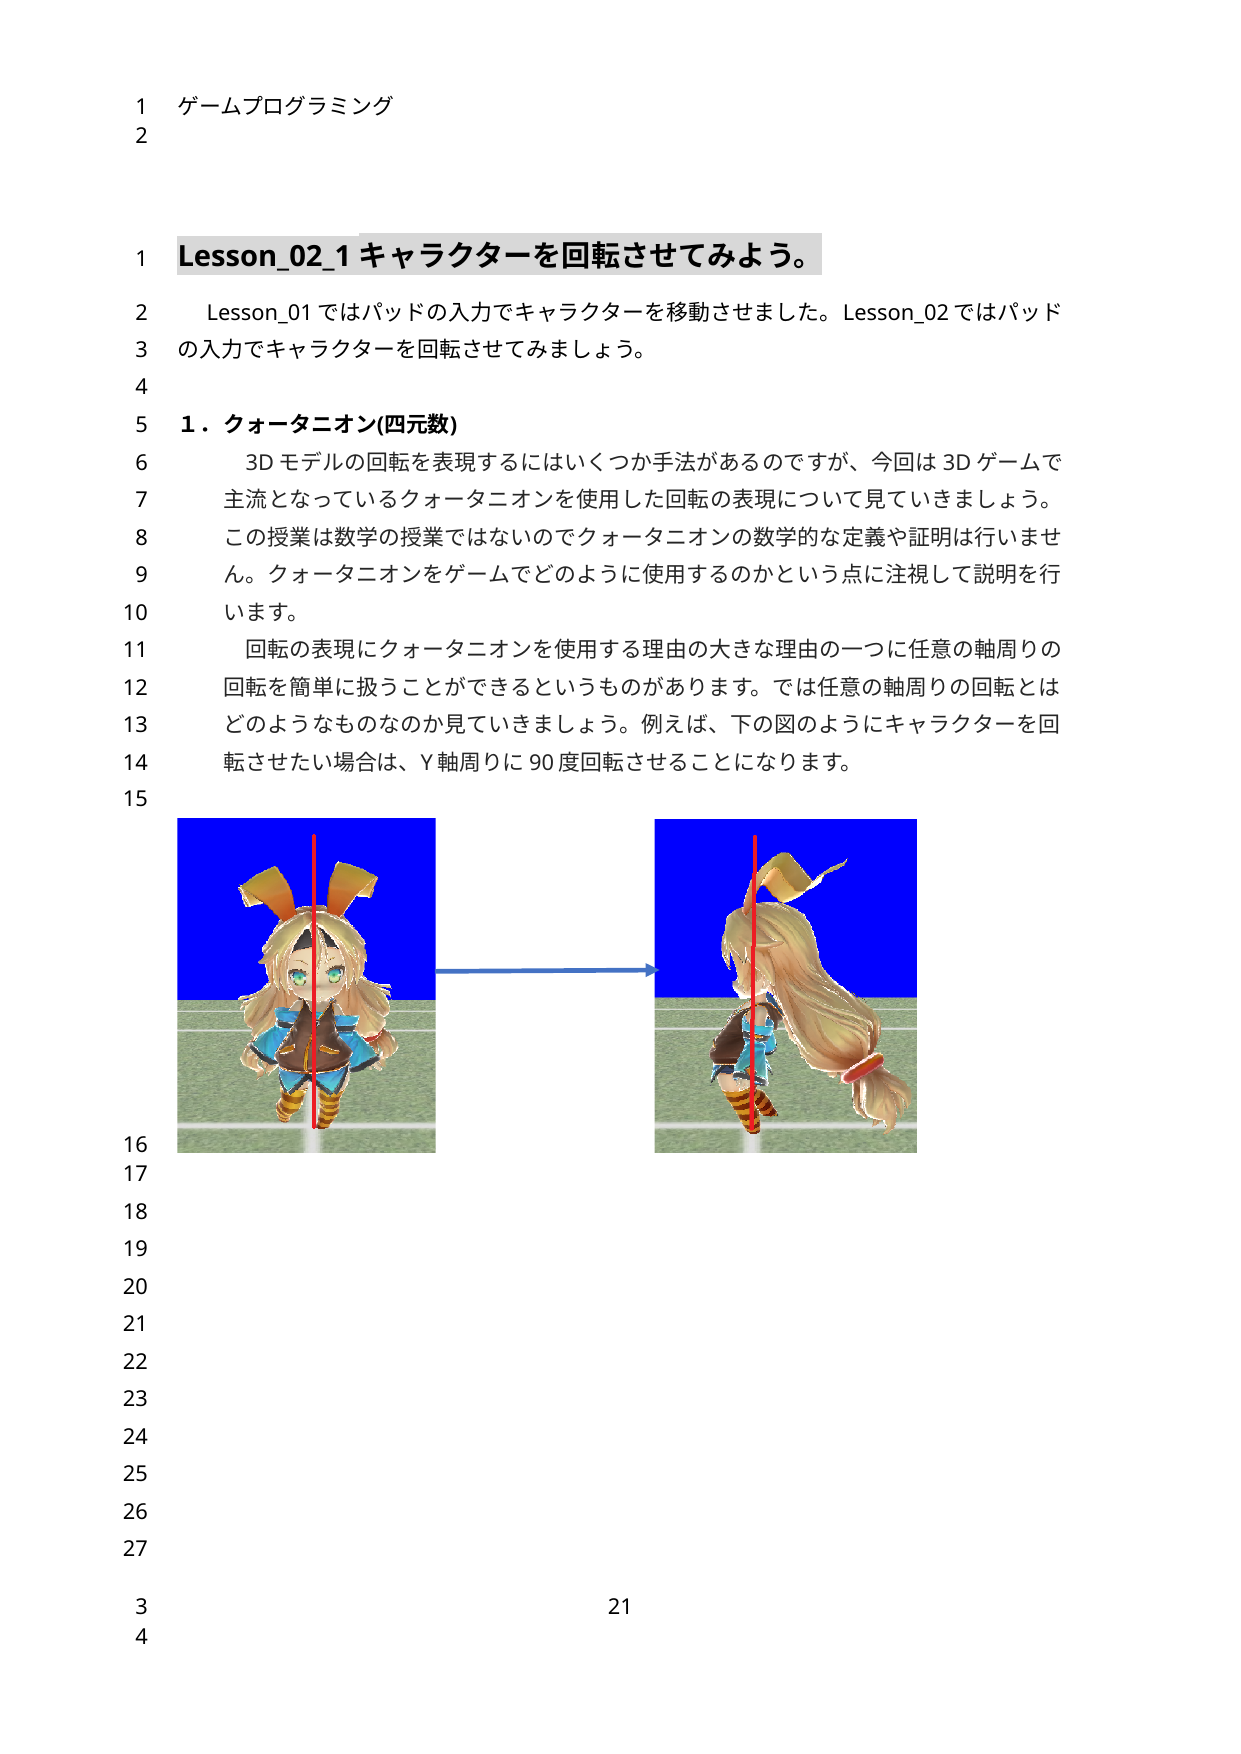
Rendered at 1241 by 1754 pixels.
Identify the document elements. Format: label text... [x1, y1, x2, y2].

list クォータニオン(四元数) [177, 404, 1063, 442]
subtitle Lesson_02_1 キャラクターを回転させてみよう。 [177, 217, 1063, 292]
picture [654, 819, 917, 1153]
list 3Dモデルの回転を表現するにはいくつか手法があるのですが、今回は3Dゲームで主流となっているクォータニオンを使用した回転の表現について見ていきましょう。この授業は数学の授業ではないのでクォータニオンの数学的な定義や証明は行いません。クォータニオンをゲームでどのように使用するのかという点に注視して説明を行います。 [223, 442, 1063, 629]
list 回転の表現にクォータニオンを使用する理由の大きな理由の一つに任意の軸周りの回転を簡単に扱うことができるというものがあります。では任意の軸周りの回転とはどのようなものなのか見ていきましょう。例えば、下の図のようにキャラクターを回転させたい場合は、Y軸周りに90度回転させることになります。 [223, 629, 1063, 779]
text Lesson_01ではパッドの入力でキャラクターを移動させました。Lesson_02ではパッドの入力でキャラクターを回転させてみましょう。 [177, 292, 1063, 367]
picture [177, 818, 436, 1153]
